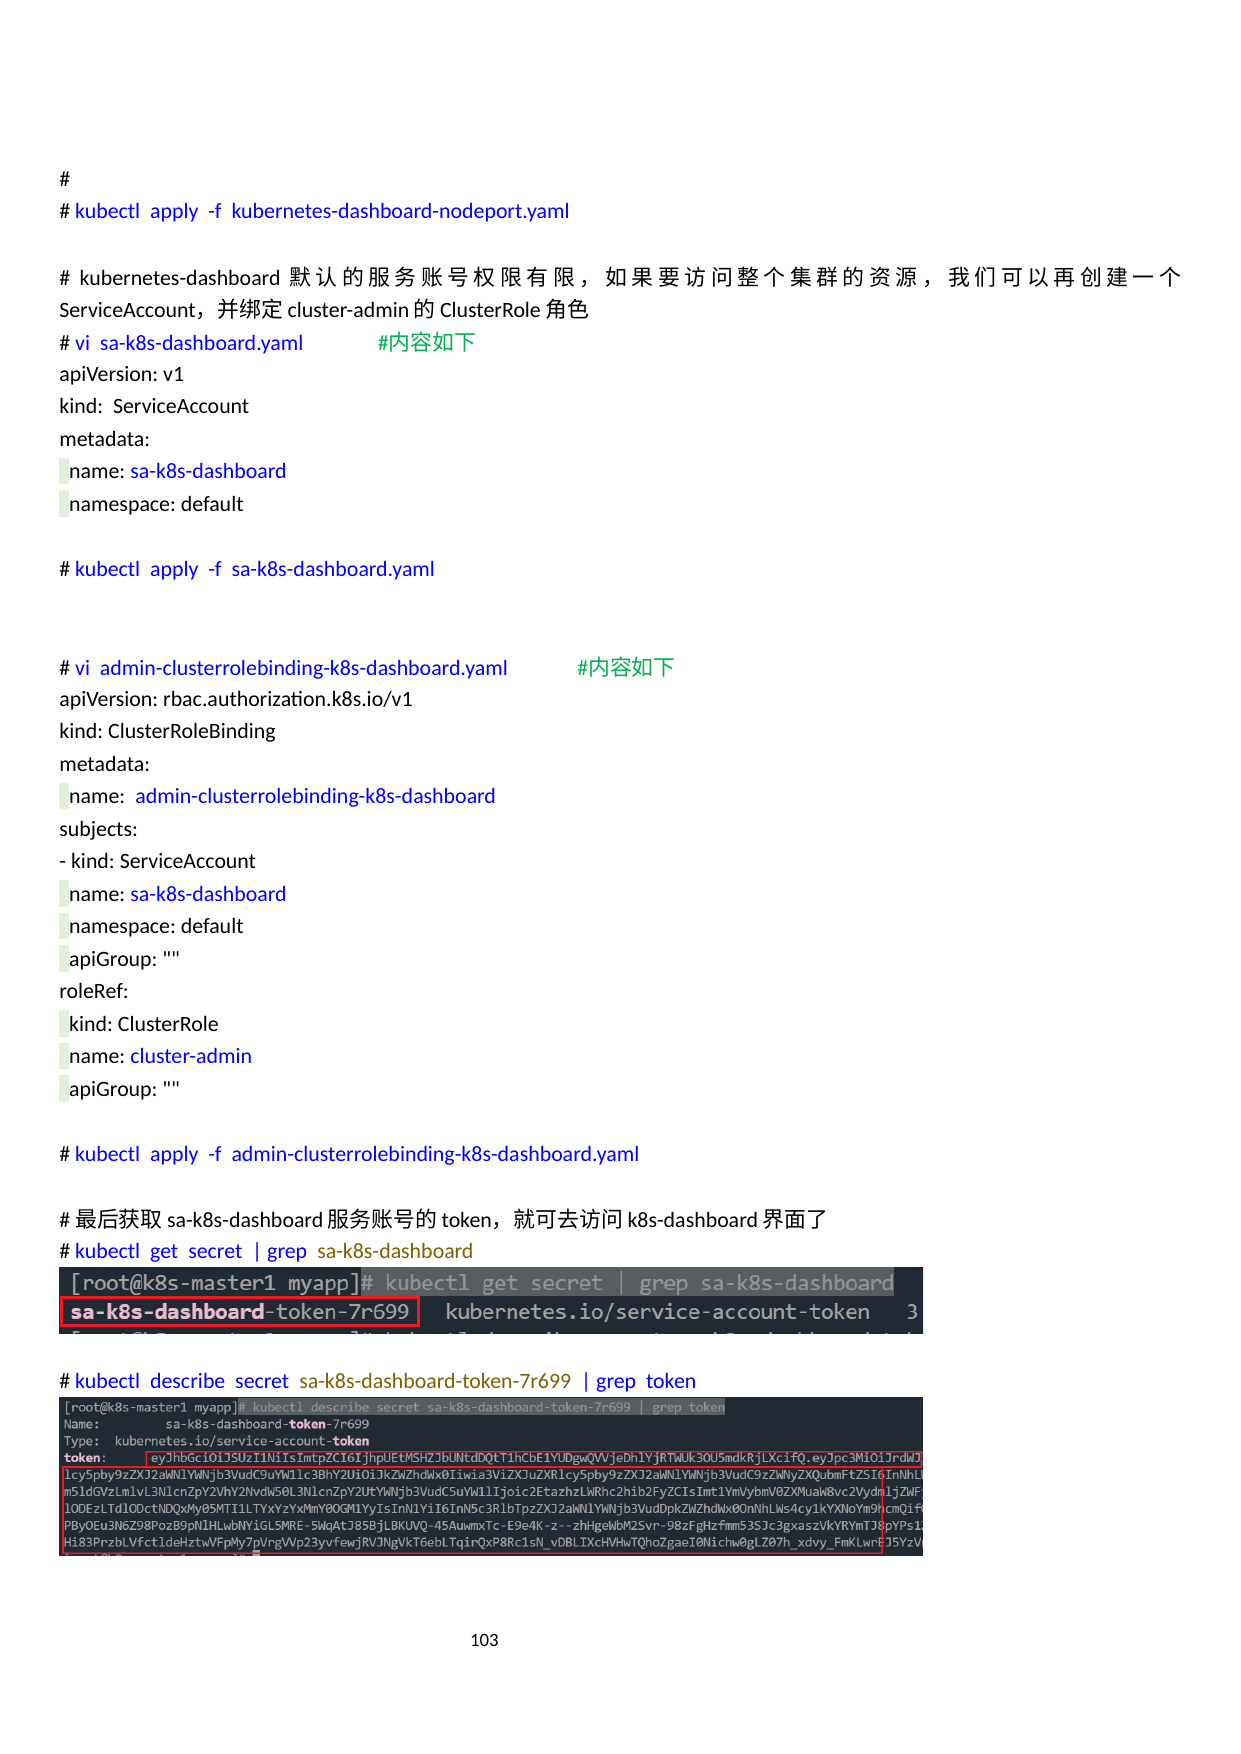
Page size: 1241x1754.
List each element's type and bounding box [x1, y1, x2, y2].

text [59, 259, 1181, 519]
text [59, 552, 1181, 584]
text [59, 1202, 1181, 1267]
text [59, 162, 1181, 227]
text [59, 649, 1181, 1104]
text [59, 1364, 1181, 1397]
picture [59, 1397, 923, 1556]
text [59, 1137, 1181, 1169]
picture [59, 1267, 924, 1334]
